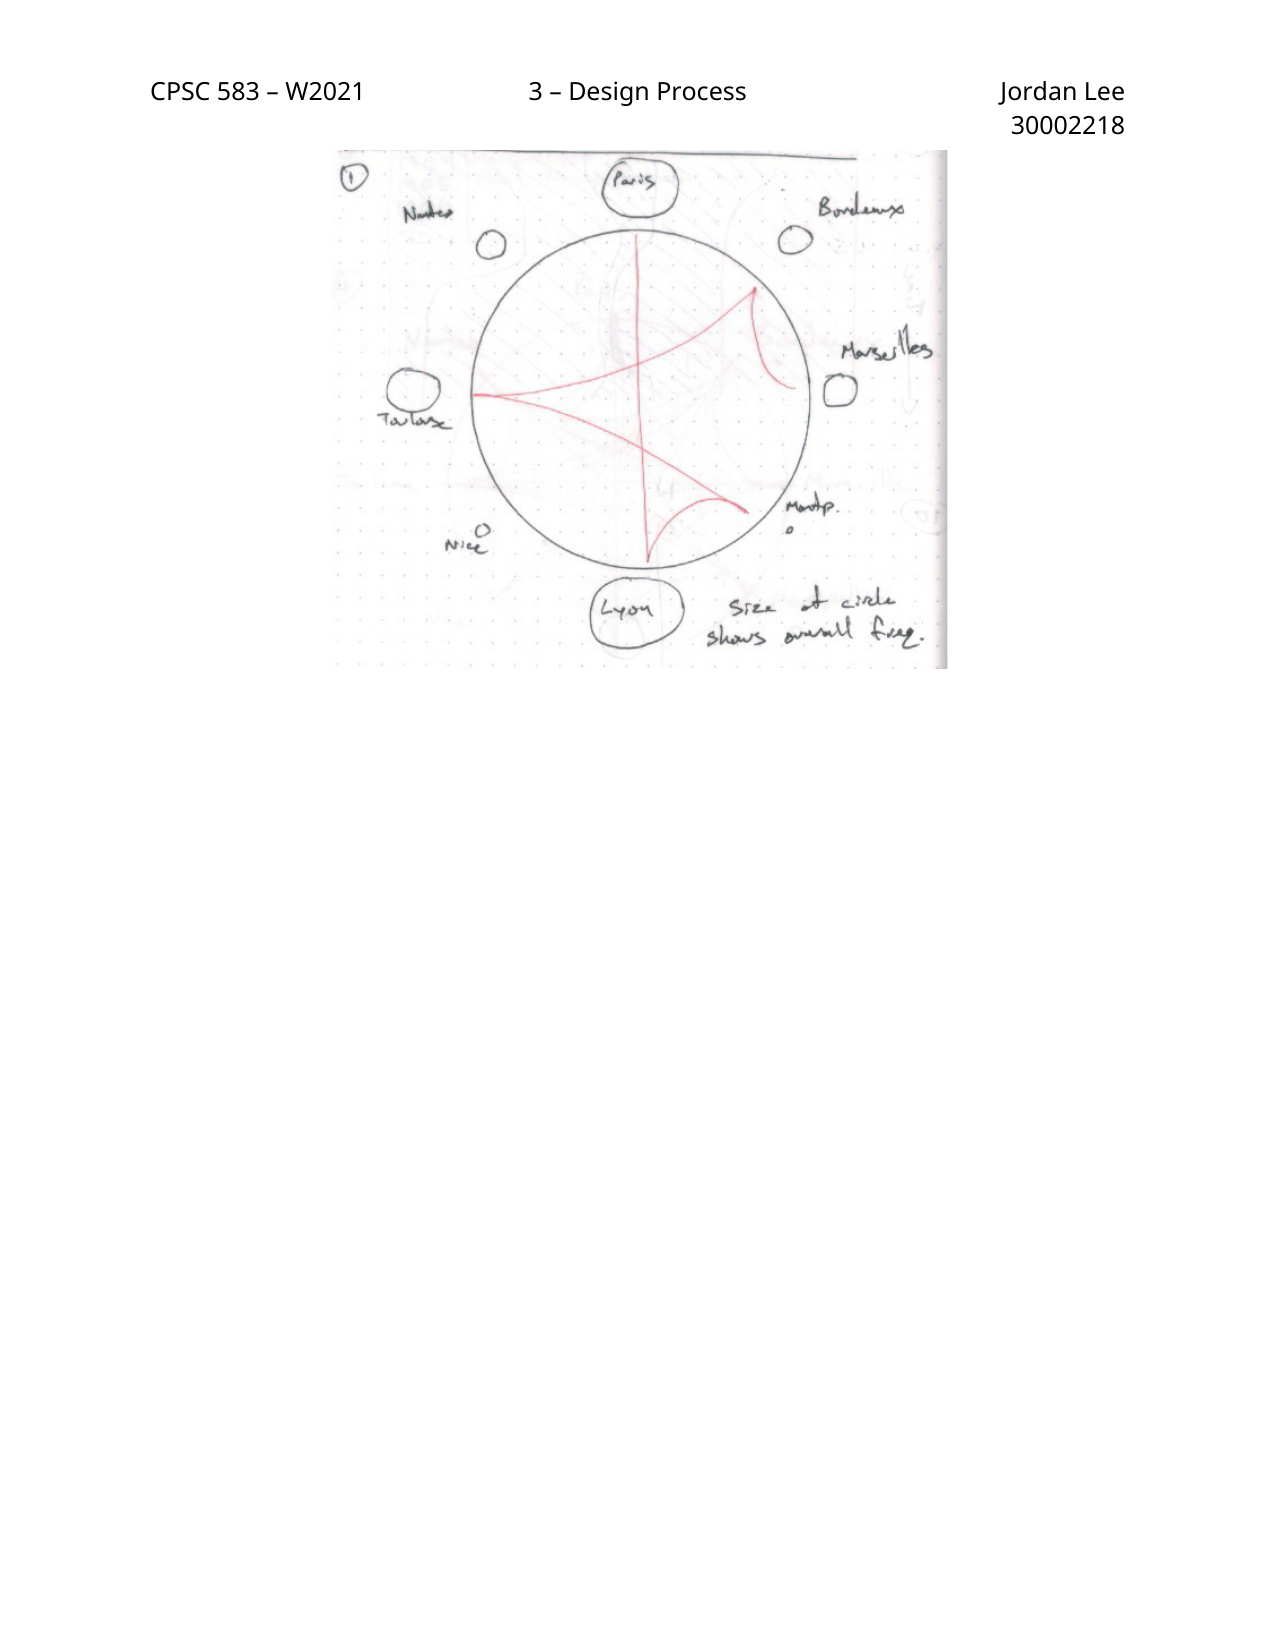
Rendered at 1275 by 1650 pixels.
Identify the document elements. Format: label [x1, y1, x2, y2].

picture [327, 150, 948, 669]
